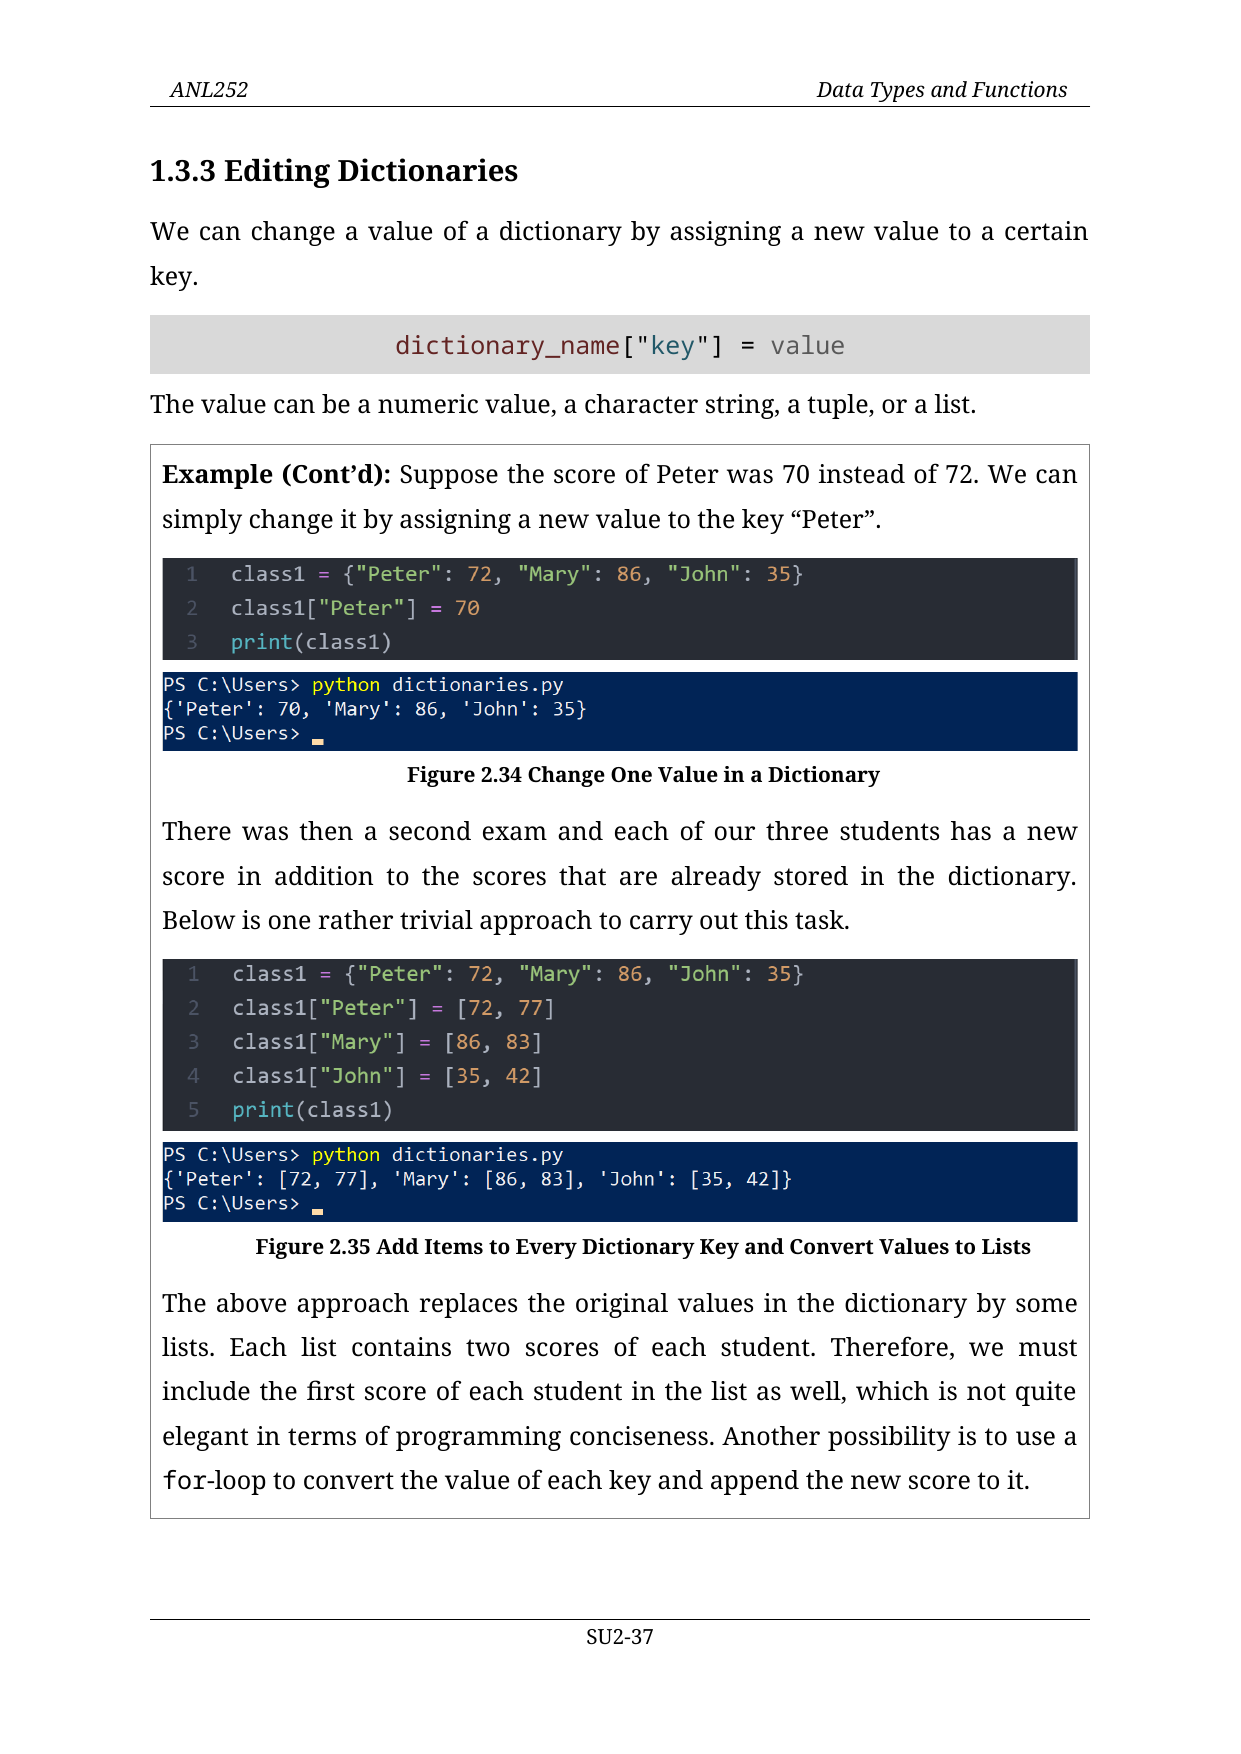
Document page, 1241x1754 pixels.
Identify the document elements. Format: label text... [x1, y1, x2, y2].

table_header dictionary_name["key"] = value [150, 315, 1090, 374]
picture [162, 558, 1078, 660]
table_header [151, 445, 1089, 1518]
picture [162, 959, 1078, 1131]
picture [162, 672, 1078, 751]
text We can change a value of a dictionary by assigning a new value to a certain key. [150, 214, 1090, 292]
subtitle 1.3.3 Editing Dictionaries [150, 150, 1090, 190]
text The value can be a numeric value, a character string, a tuple, or a list. [150, 387, 1090, 421]
picture [162, 1142, 1078, 1222]
